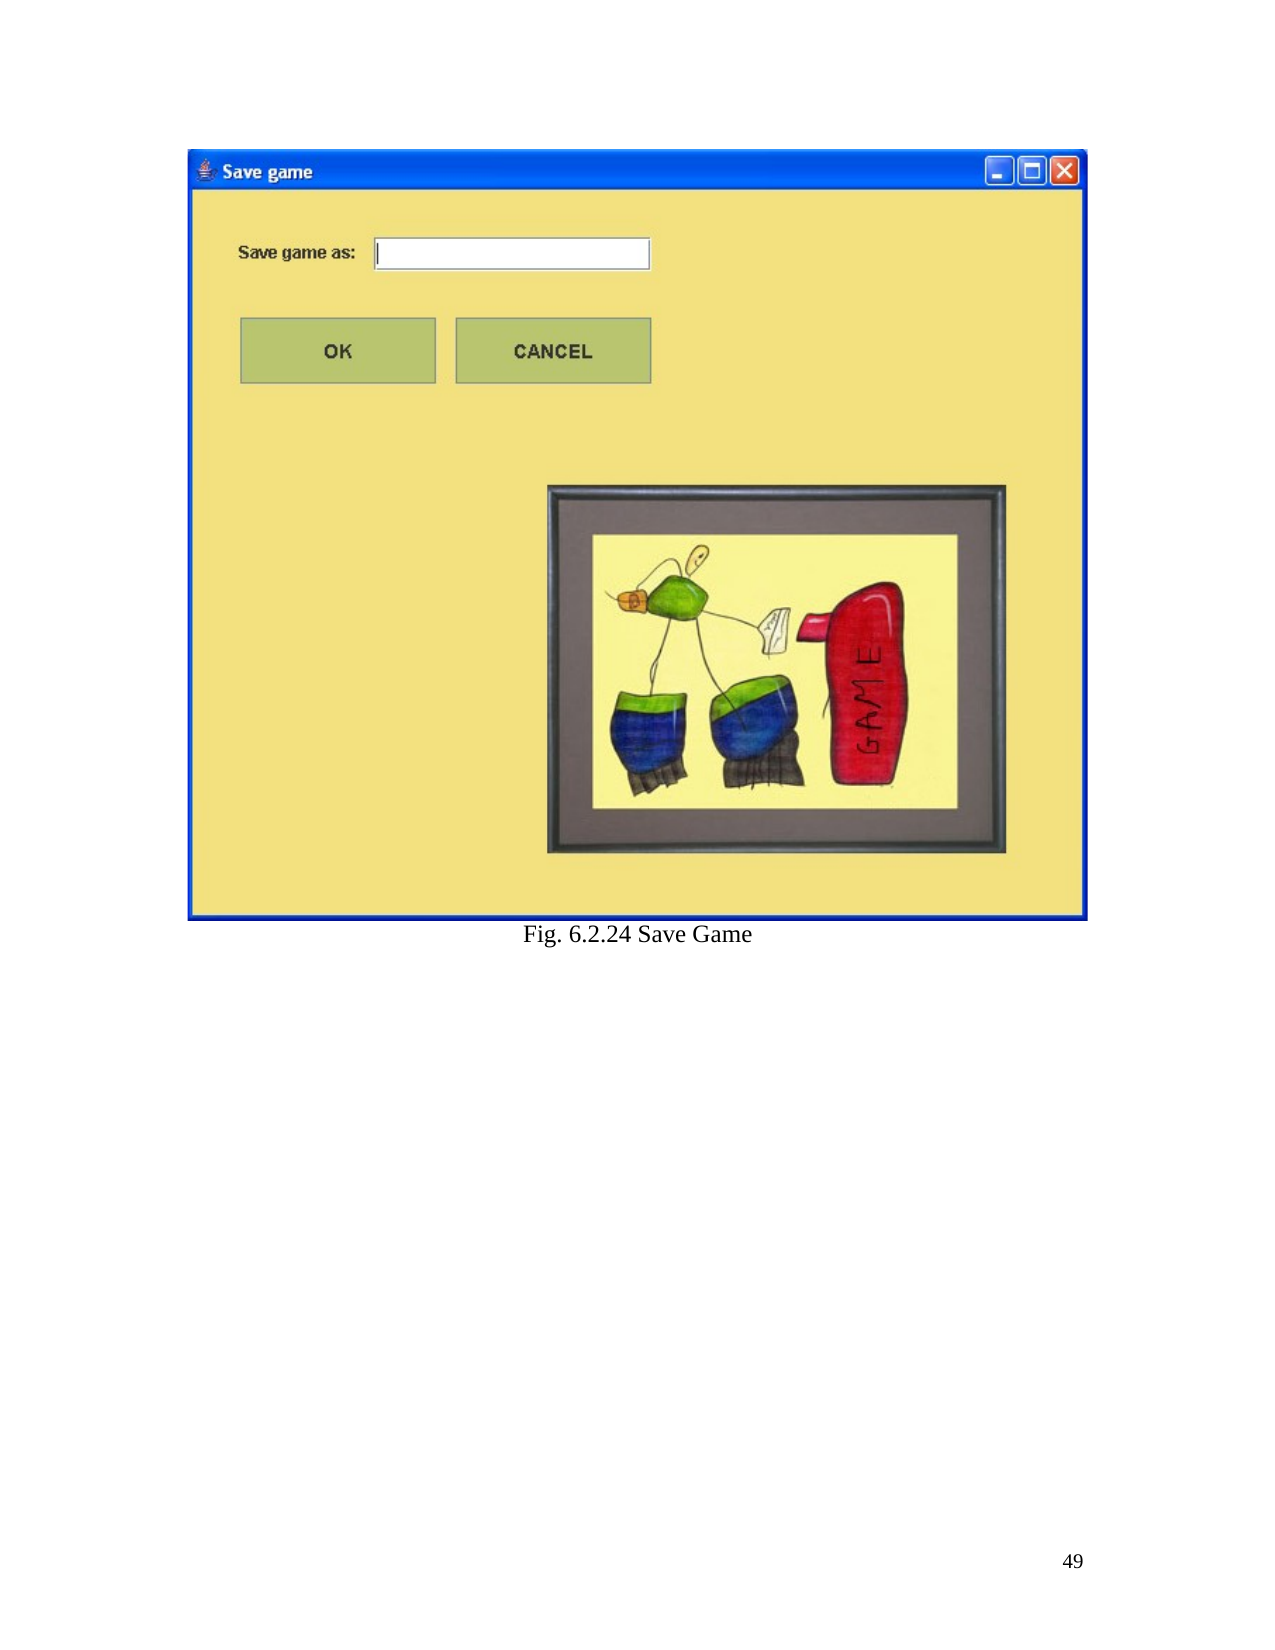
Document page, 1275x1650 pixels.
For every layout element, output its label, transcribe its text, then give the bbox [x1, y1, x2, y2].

picture [187, 149, 1088, 921]
text Fig. 6.2.24 Save Game [519, 921, 756, 948]
